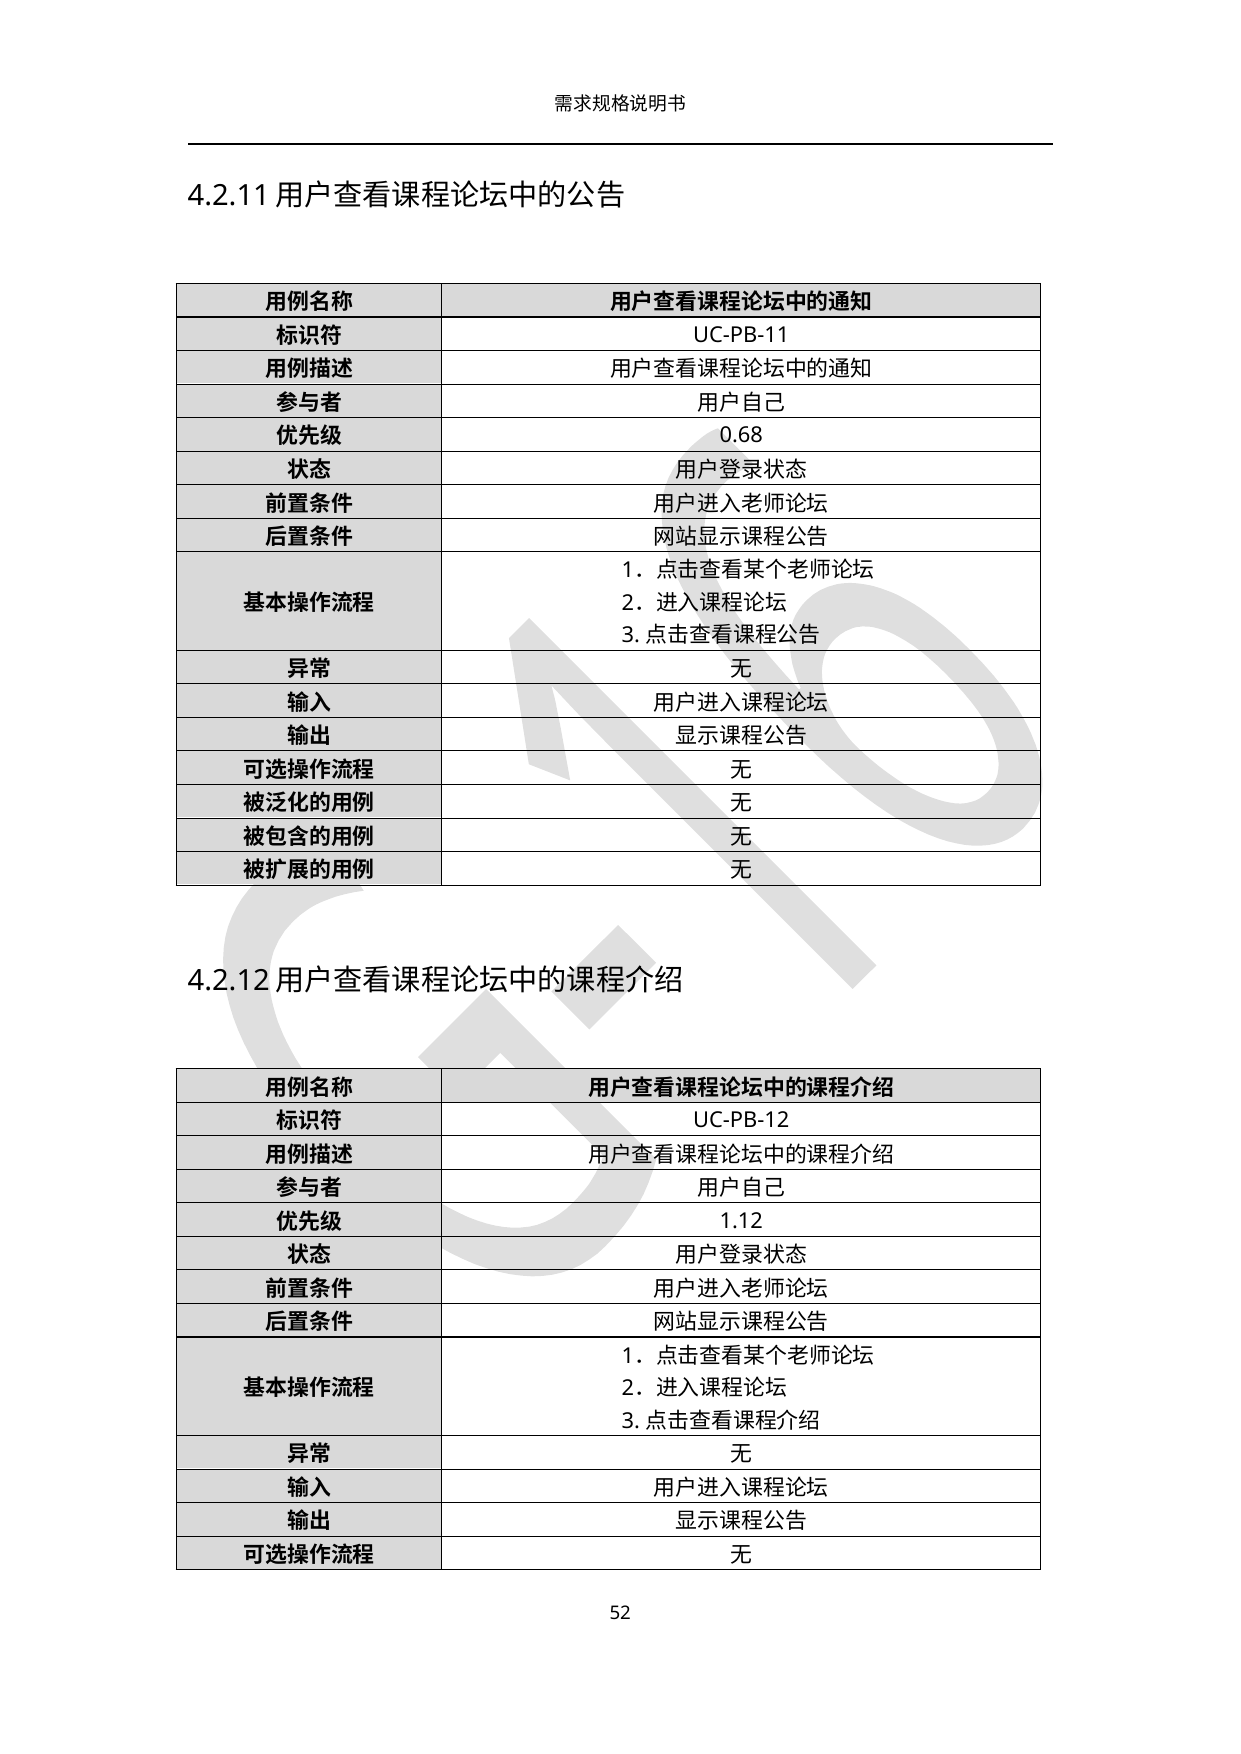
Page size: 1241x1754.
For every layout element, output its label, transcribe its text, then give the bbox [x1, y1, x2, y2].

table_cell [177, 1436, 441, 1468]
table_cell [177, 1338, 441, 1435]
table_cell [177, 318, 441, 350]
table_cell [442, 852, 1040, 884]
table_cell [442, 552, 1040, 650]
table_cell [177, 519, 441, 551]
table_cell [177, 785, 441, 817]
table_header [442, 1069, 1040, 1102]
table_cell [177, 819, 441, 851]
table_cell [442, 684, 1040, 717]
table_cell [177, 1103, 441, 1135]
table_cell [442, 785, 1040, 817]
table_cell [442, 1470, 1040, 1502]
subtitle 用户查看课程论坛中的课程介绍 [187, 945, 1053, 1010]
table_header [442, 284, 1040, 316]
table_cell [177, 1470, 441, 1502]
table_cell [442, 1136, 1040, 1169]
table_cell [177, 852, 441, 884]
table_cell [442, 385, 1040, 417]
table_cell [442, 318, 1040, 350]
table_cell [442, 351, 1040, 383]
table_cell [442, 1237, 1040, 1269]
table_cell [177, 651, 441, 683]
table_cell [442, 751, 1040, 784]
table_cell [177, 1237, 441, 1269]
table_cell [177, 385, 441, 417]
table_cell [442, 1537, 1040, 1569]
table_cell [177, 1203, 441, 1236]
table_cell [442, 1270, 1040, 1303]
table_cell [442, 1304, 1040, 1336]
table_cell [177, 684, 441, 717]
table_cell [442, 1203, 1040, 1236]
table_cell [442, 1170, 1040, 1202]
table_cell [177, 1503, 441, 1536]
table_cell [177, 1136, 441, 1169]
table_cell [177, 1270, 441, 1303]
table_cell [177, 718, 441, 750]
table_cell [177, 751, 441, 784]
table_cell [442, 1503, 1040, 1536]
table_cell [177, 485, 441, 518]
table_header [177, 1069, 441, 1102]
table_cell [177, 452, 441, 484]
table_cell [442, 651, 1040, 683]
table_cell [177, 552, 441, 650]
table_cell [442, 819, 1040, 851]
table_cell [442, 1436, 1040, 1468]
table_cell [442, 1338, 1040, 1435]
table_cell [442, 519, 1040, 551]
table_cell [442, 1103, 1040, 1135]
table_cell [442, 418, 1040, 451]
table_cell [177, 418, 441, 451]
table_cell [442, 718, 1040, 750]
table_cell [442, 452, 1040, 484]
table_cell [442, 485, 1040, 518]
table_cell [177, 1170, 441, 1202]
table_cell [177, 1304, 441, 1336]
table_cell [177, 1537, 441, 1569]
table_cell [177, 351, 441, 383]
subtitle 用户查看课程论坛中的公告 [187, 160, 1053, 225]
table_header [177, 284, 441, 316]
